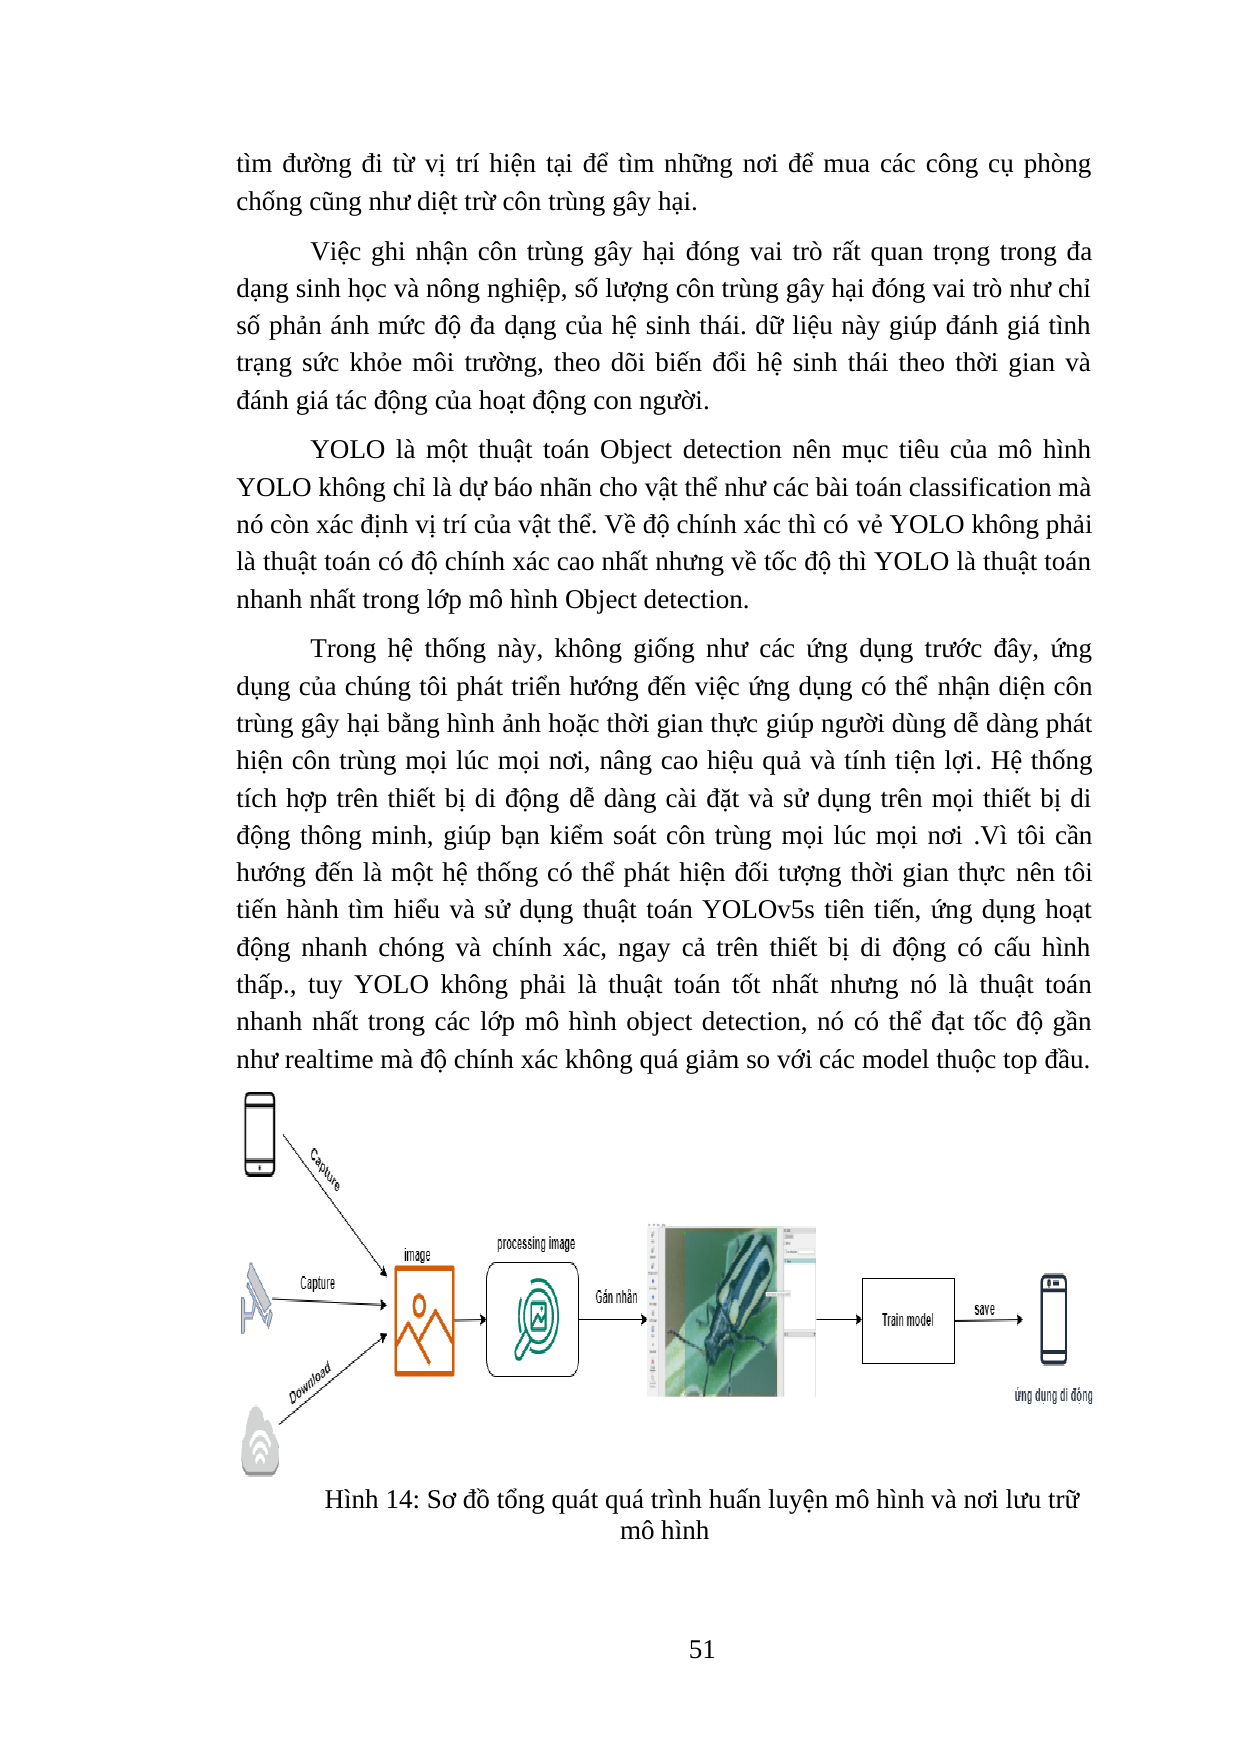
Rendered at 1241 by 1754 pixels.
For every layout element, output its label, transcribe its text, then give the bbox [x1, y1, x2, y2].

text Việc ghi nhận côn trùng gây hại đóng vai trò rất quan trọng trong đa dạng sinh học và nông nghiệp, số lượng côn trùng gây hại đóng vai trò như chỉ số phản ánh mức độ đa dạng của hệ sinh thái. dữ liệu này giúp đánh giá tình trạng sức khỏe môi trường, theo dõi biến đổi hệ sinh thái theo thời gian và đánh giá tác động của hoạt động con người. [236, 235, 1093, 415]
text Hình 14: Sơ đồ tổng quát quá trình huấn luyện mô hình và nơi lưu trữ mô hình [236, 1483, 1093, 1545]
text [236, 148, 1093, 216]
picture [236, 1092, 1093, 1477]
text YOLO là một thuật toán Object detection nên mục tiêu của mô hình YOLO không chỉ là dự báo nhãn cho vật thể như các bài toán classification mà nó còn xác định vị trí của vật thể. Về độ chính xác thì có vẻ YOLO không phải là thuật toán có độ chính xác cao nhất nhưng về tốc độ thì YOLO là thuật toán nhanh nhất trong lớp mô hình Object detection. [236, 434, 1093, 614]
text Trong hệ thống này, không giống như các ứng dụng trước đây, ứng dụng của chúng tôi phát triển hướng đến việc ứng dụng có thể nhận diện côn trùng gây hại bằng hình ảnh hoặc thời gian thực giúp người dùng dễ dàng phát hiện côn trùng mọi lúc mọi nơi, nâng cao hiệu quả và tính tiện lợi. Hệ thống tích hợp trên thiết bị di động dễ dàng cài đặt và sử dụng trên mọi thiết bị di động thông minh, giúp bạn kiểm soát côn trùng mọi lúc mọi nơi .Vì tôi cần hướng đến là một hệ thống có thể phát hiện đối tượng thời gian thực nên tôi tiến hành tìm hiểu và sử dụng thuật toán YOLOv5s tiên tiến, ứng dụng hoạt động nhanh chóng và chính xác, ngay cả trên thiết bị di động có cấu hình thấp., tuy YOLO không phải là thuật toán tốt nhất nhưng nó là thuật toán nhanh nhất trong các lớp mô hình object detection, nó có thể đạt tốc độ gần như realtime mà độ chính xác không quá giảm so với các model thuộc top đầu. [236, 633, 1093, 1074]
